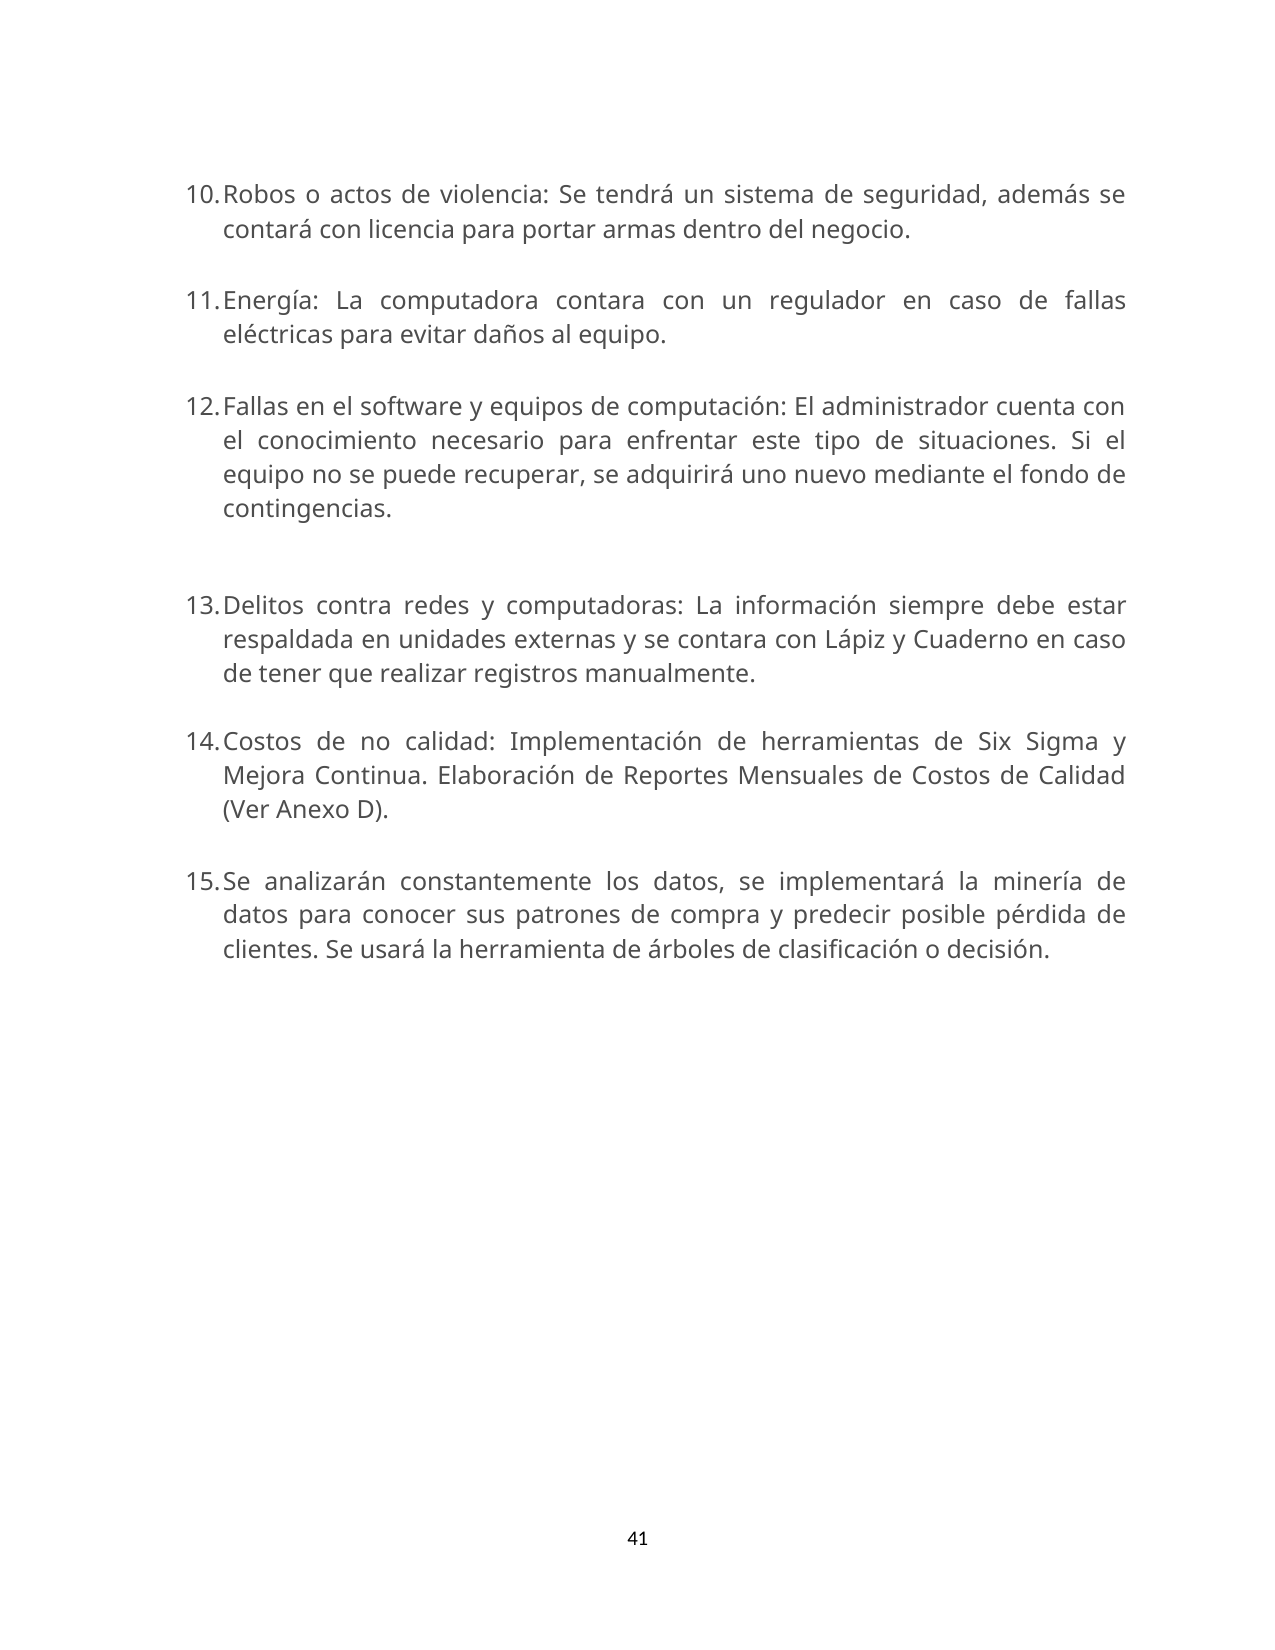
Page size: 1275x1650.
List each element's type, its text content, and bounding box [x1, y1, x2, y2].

list Fallas en el software y equipos de computación: El administrador cuenta con el conocimiento necesario para enfrentar este tipo de situaciones. Si el equipo no se puede recuperar, se adquirirá uno nuevo mediante el fondo de contingencias. [185, 388, 1127, 524]
list Energía: La computadora contara con un regulador en caso de fallas eléctricas para evitar daños al equipo. [185, 283, 1127, 351]
list Delitos contra redes y computadoras: La información siempre debe estar respaldada en unidades externas y se contara con Lápiz y Cuaderno en caso de tener que realizar registros manualmente. [185, 587, 1127, 689]
list Robos o actos de violencia: Se tendrá un sistema de seguridad, además se contará con licencia para portar armas dentro del negocio. [185, 177, 1127, 245]
list Se analizarán constantemente los datos, se implementará la minería de datos para conocer sus patrones de compra y predecir posible pérdida de clientes. Se usará la herramienta de árboles de clasificación o decisión. [185, 863, 1127, 965]
list Costos de no calidad: Implementación de herramientas de Six Sigma y Mejora Continua. Elaboración de Reportes Mensuales de Costos de Calidad (Ver Anexo D). [185, 723, 1127, 826]
